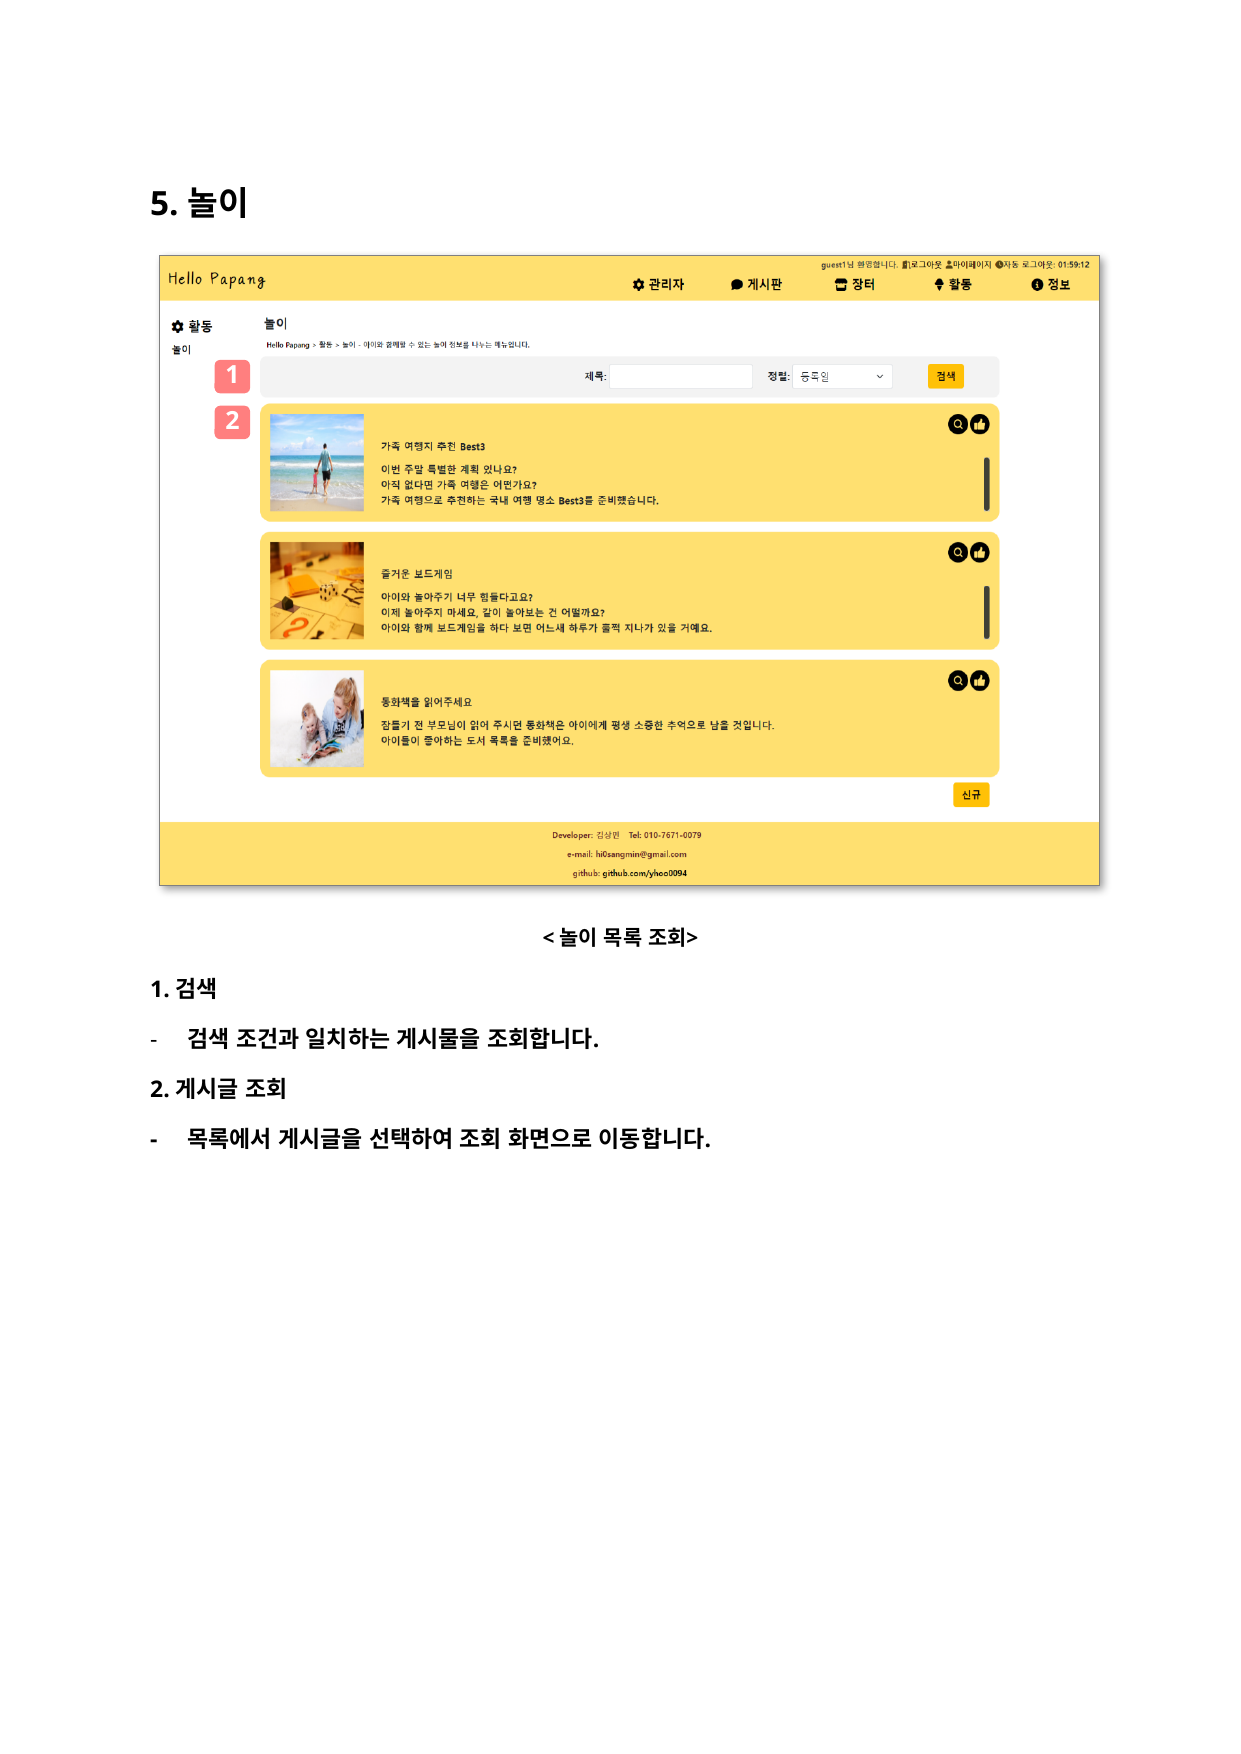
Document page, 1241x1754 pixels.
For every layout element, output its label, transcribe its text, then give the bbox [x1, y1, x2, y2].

picture [160, 256, 1099, 885]
text 2. 게시글 조회 [150, 1071, 1090, 1104]
text 1. 검색 [150, 971, 1090, 1004]
list 검색 조건과 일치하는 게시물을 조회합니다. [150, 1021, 1090, 1054]
text < 놀이 목록 조회> [150, 921, 1090, 952]
list 목록에서 게시글을 선택하여 조회 화면으로 이동합니다. [150, 1121, 1090, 1154]
subtitle 5. 놀이 [150, 177, 1090, 226]
